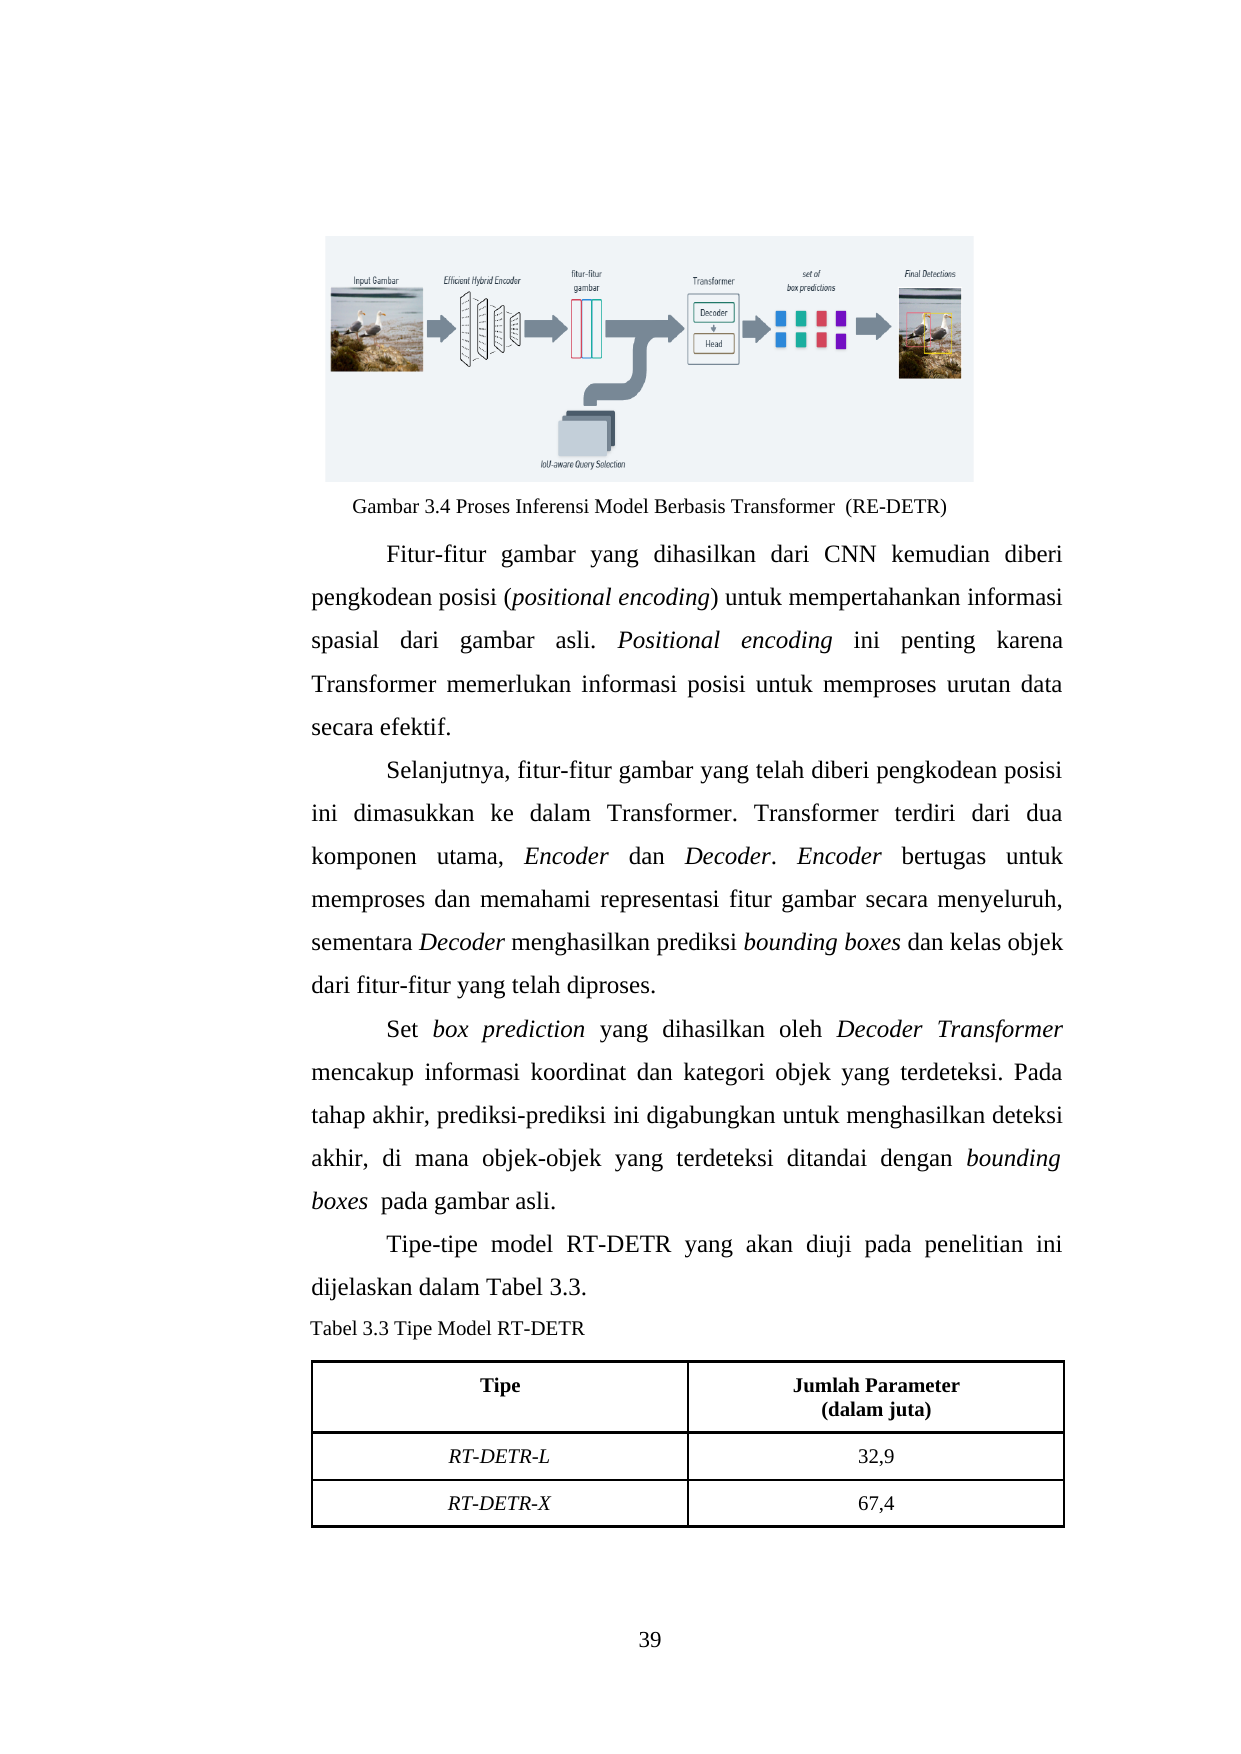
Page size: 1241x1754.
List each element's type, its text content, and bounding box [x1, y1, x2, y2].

table_cell RT-DETR-L [313, 1434, 687, 1478]
text Tipe-tipe model RT-DETR yang akan diuji pada penelitian ini dijelaskan dalam Tabel 3.3. [311, 1229, 1063, 1301]
text Fitur-fitur gambar yang dihasilkan dari CNN kemudian diberi pengkodean posisi (positional encoding) untuk mempertahankan informasi spasial dari gambar asli. Positional encoding ini penting karena Transformer memerlukan informasi posisi untuk memproses urutan data secara efektif. [311, 539, 1063, 741]
text Tabel 3.3 Tipe Model RT-DETR [236, 1316, 1063, 1339]
text Selanjutnya, fitur-fitur gambar yang telah diberi pengkodean posisi ini dimasukkan ke dalam Transformer. Transformer terdiri dari dua komponen utama, Encoder dan Decoder. Encoder bertugas untuk memproses dan memahami representasi fitur gambar secara menyeluruh, sementara Decoder menghasilkan prediksi bounding boxes dan kelas objek dari fitur-fitur yang telah diproses. [311, 755, 1063, 999]
table_cell RT-DETR-X [313, 1481, 687, 1525]
text Gambar 3.4 Proses Inferensi Model Berbasis Transformer (RE-DETR) [236, 494, 1063, 518]
table_cell 67,4 [689, 1481, 1063, 1525]
table_header Tipe [313, 1363, 687, 1431]
table_cell 32,9 [689, 1434, 1063, 1478]
picture [325, 236, 974, 482]
table_header Jumlah Parameter (dalam juta) [689, 1363, 1063, 1431]
text Set box prediction yang dihasilkan oleh Decoder Transformer mencakup informasi koordinat dan kategori objek yang terdeteksi. Pada tahap akhir, prediksi-prediksi ini digabungkan untuk menghasilkan deteksi akhir, di mana objek-objek yang terdeteksi ditandai dengan bounding boxes pada gambar asli. [311, 1014, 1063, 1215]
